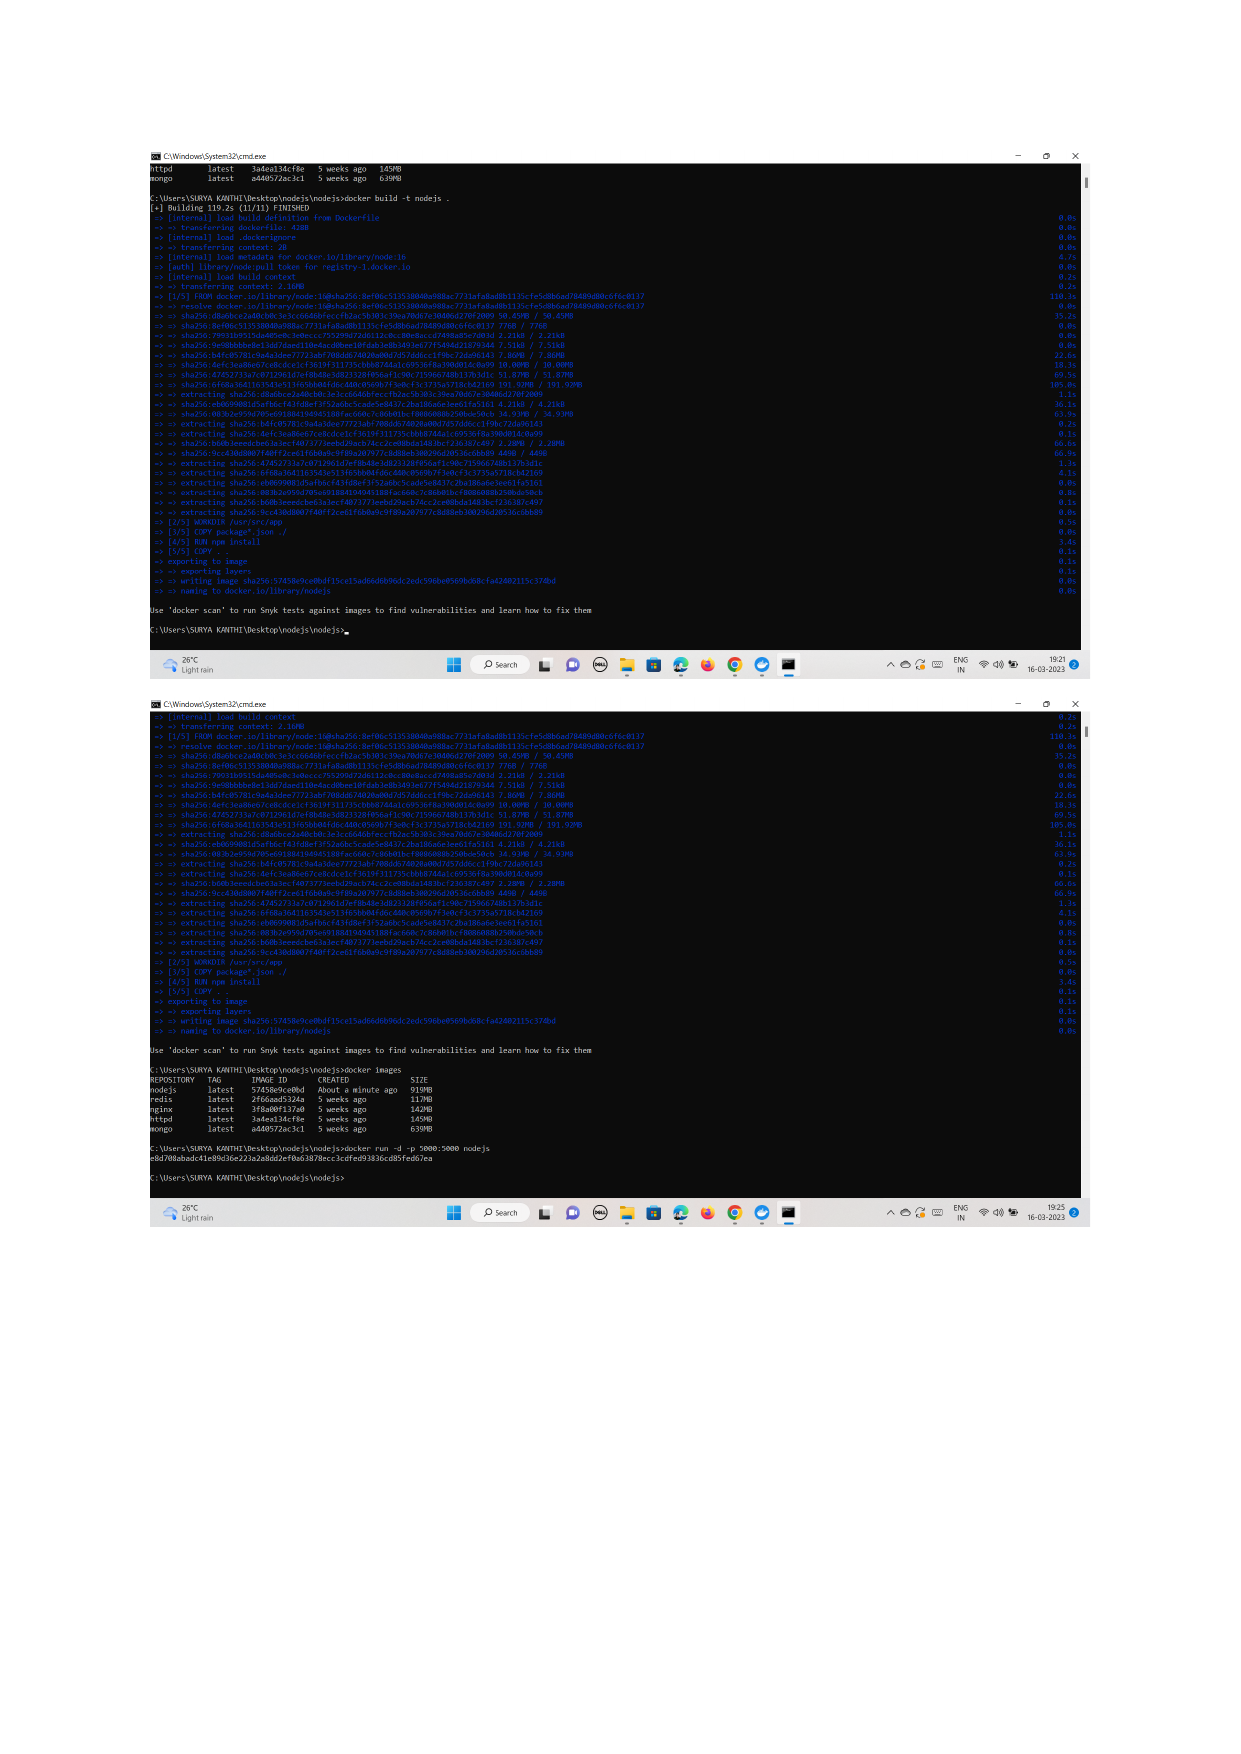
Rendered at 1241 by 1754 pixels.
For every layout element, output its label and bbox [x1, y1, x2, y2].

picture [150, 697, 1091, 1227]
picture [150, 150, 1091, 679]
